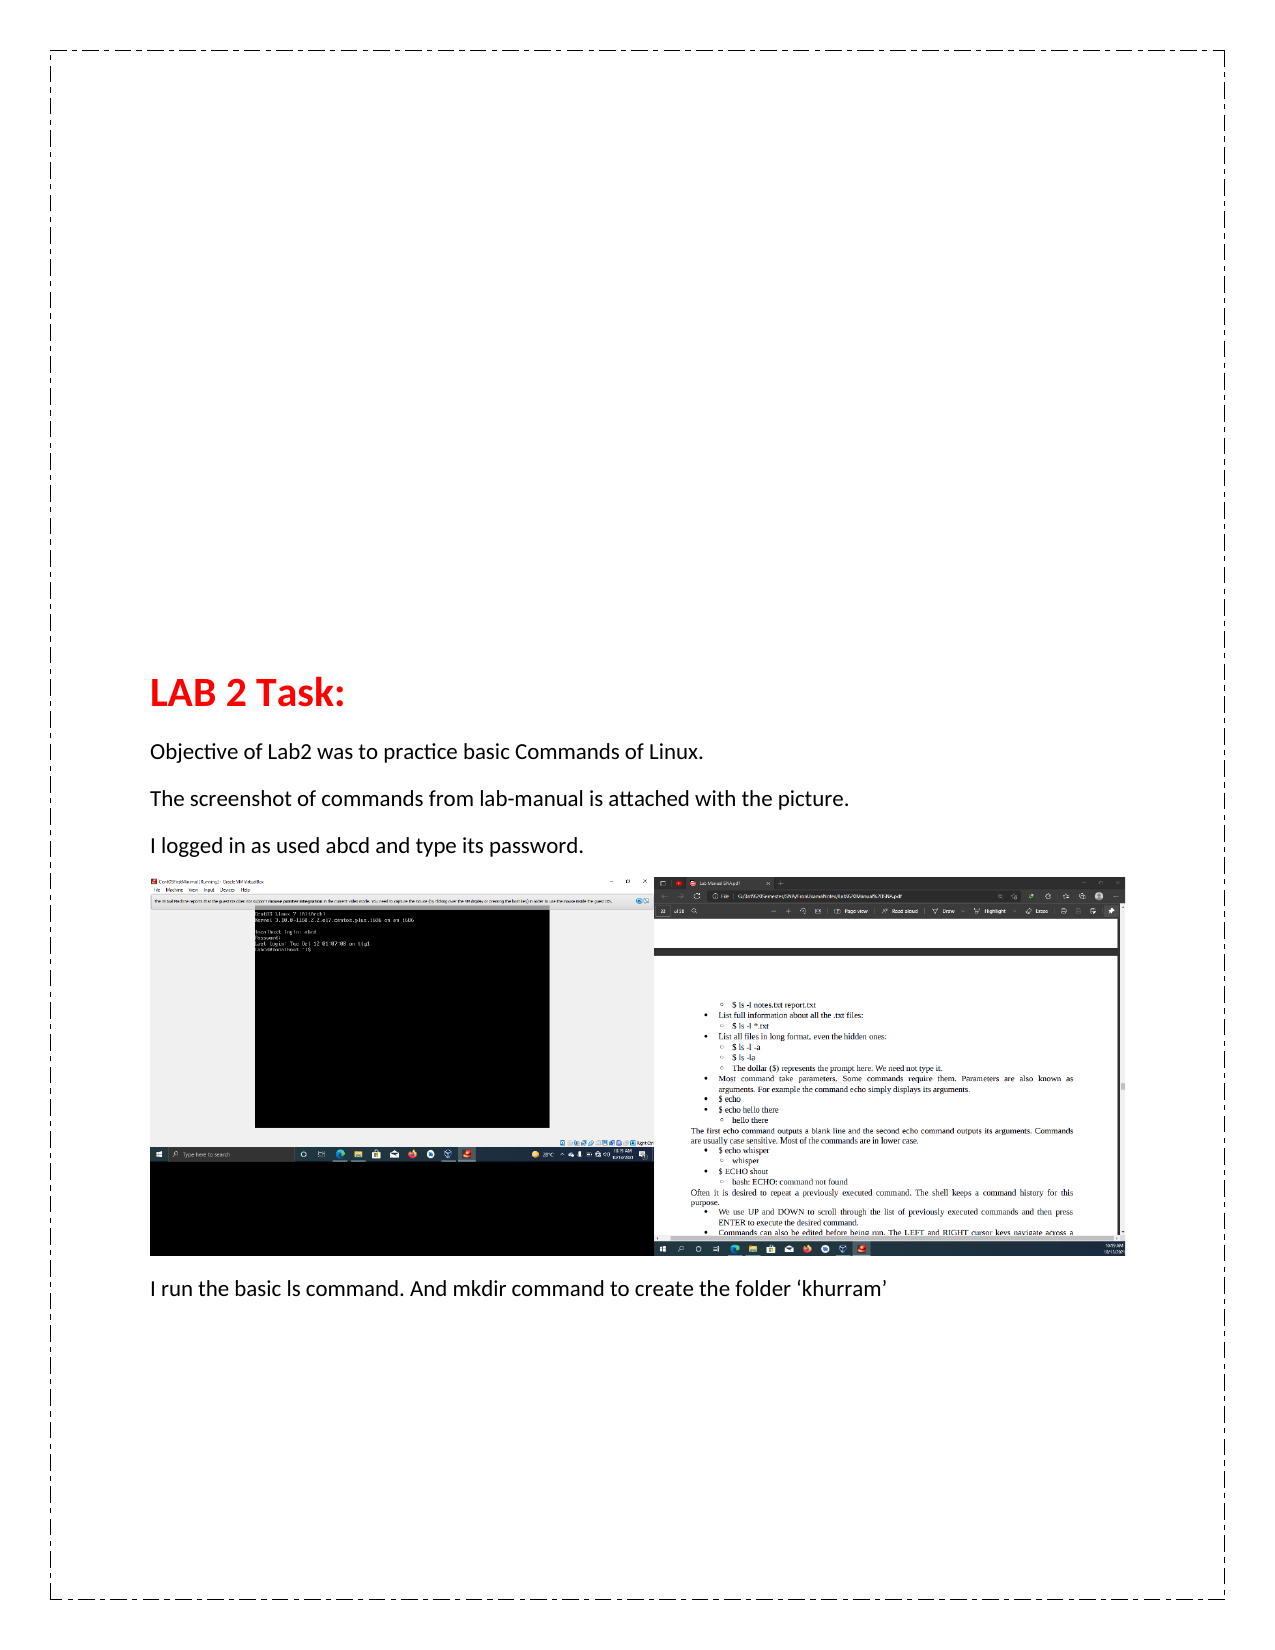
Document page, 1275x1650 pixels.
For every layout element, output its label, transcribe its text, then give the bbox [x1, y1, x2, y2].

text I run the basic ls command. And mkdir command to create the folder ‘khurram’ [150, 1274, 1125, 1302]
text I logged in as used abcd and type its password. [150, 831, 1125, 859]
picture [150, 877, 1125, 1256]
text The screenshot of commands from lab-manual is attached with the picture. [150, 784, 1125, 812]
text LAB 2 Task: [150, 666, 1125, 716]
text Objective of Lab2 was to practice basic Commands of Linux. [150, 737, 1125, 765]
